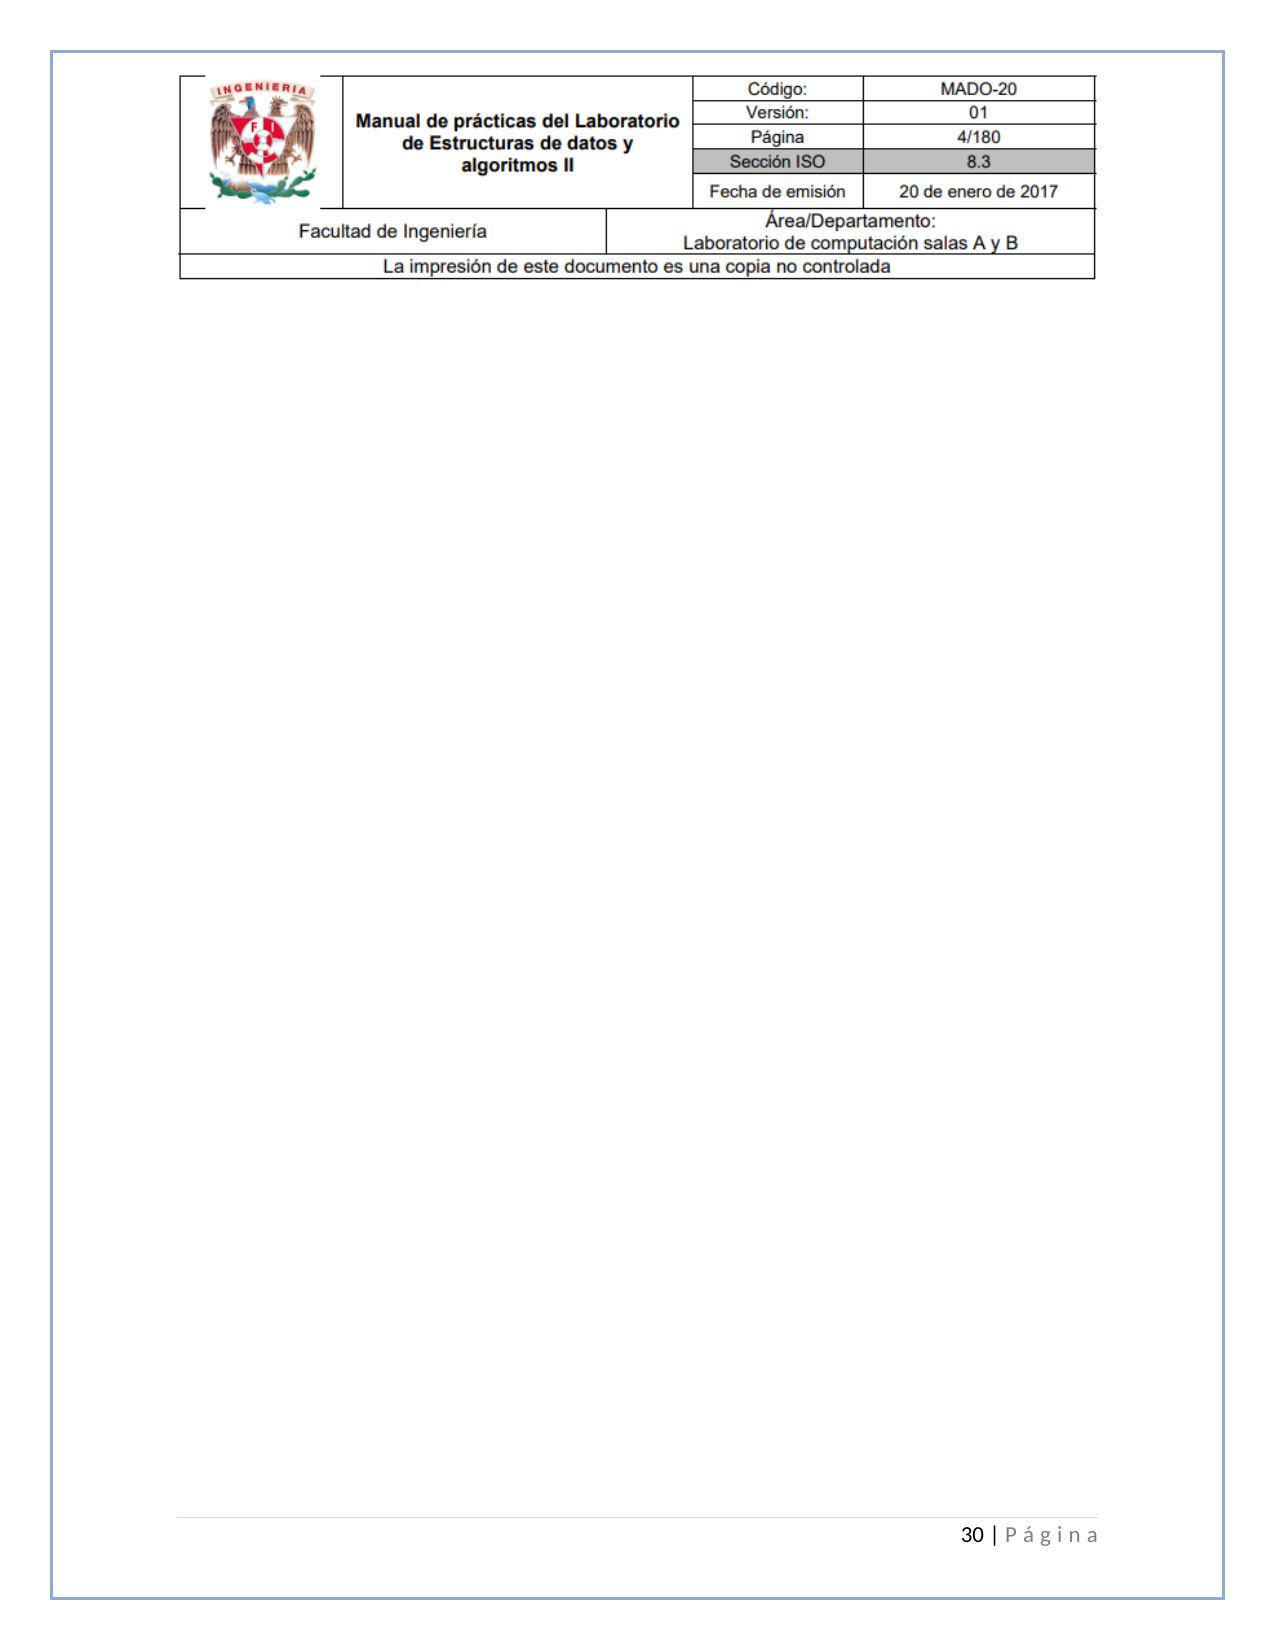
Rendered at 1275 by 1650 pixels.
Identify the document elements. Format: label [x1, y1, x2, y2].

picture [177, 73, 1098, 282]
